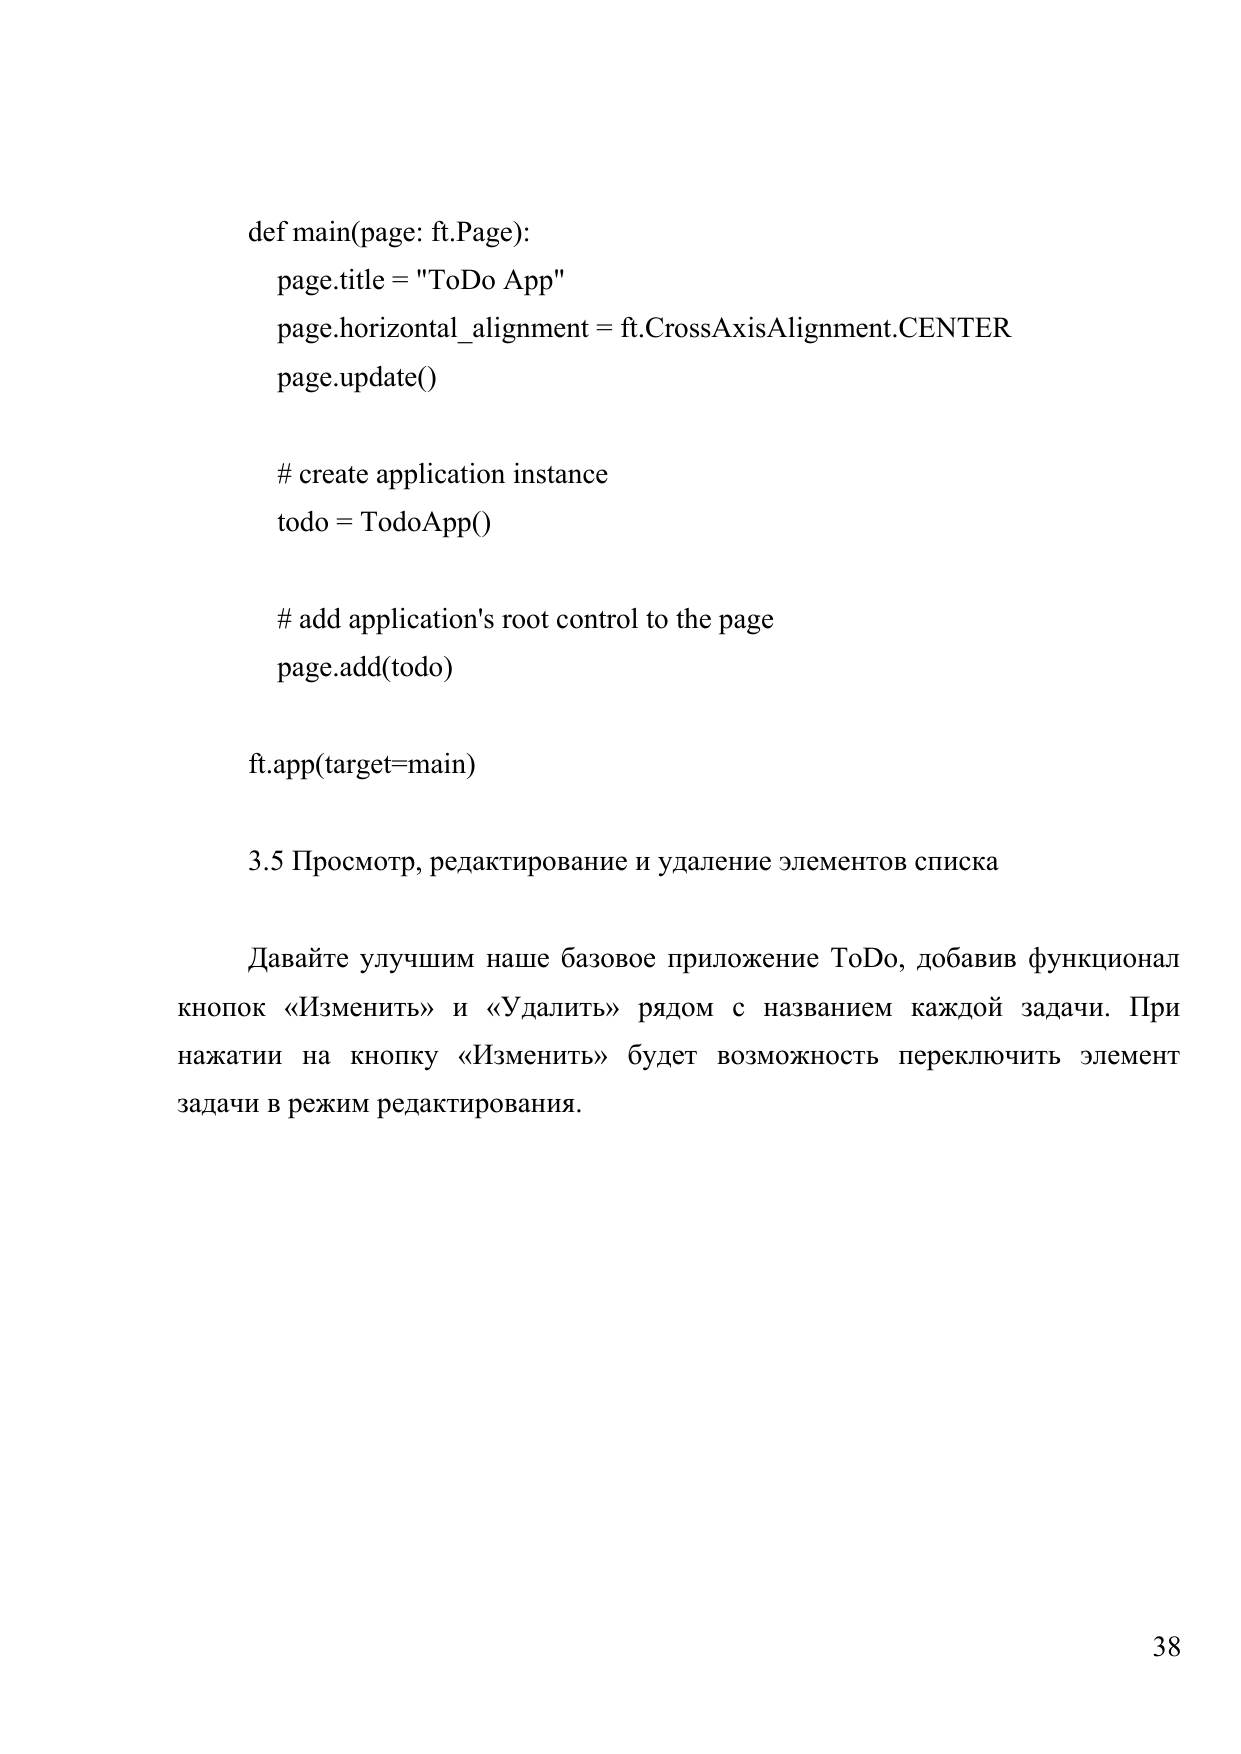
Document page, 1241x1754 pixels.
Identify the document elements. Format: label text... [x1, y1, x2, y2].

subtitle 3.5 Просмотр, редактирование и удаление элементов списка [177, 844, 1181, 877]
text page.add(todo) [177, 651, 1181, 683]
text # add application's root control to the page [177, 602, 1181, 635]
text todo = TodoApp() [177, 506, 1181, 538]
text Давайте улучшим наше базовое приложение ToDo, добавив функционал кнопок «Изменить» и «Удалить» рядом с названием каждой задачи. При нажатии на кнопку «Изменить» будет возможность переключить элемент задачи в режим редактирования. [177, 941, 1181, 1119]
text page.update() [177, 360, 1181, 392]
text ft.app(target=main) [177, 748, 1181, 780]
text def main(page: ft.Page): [177, 215, 1181, 247]
text page.title = "ToDo App" [177, 263, 1181, 296]
text page.horizontal_alignment = ft.CrossAxisAlignment.CENTER [177, 312, 1181, 344]
text # create application instance [177, 457, 1181, 489]
